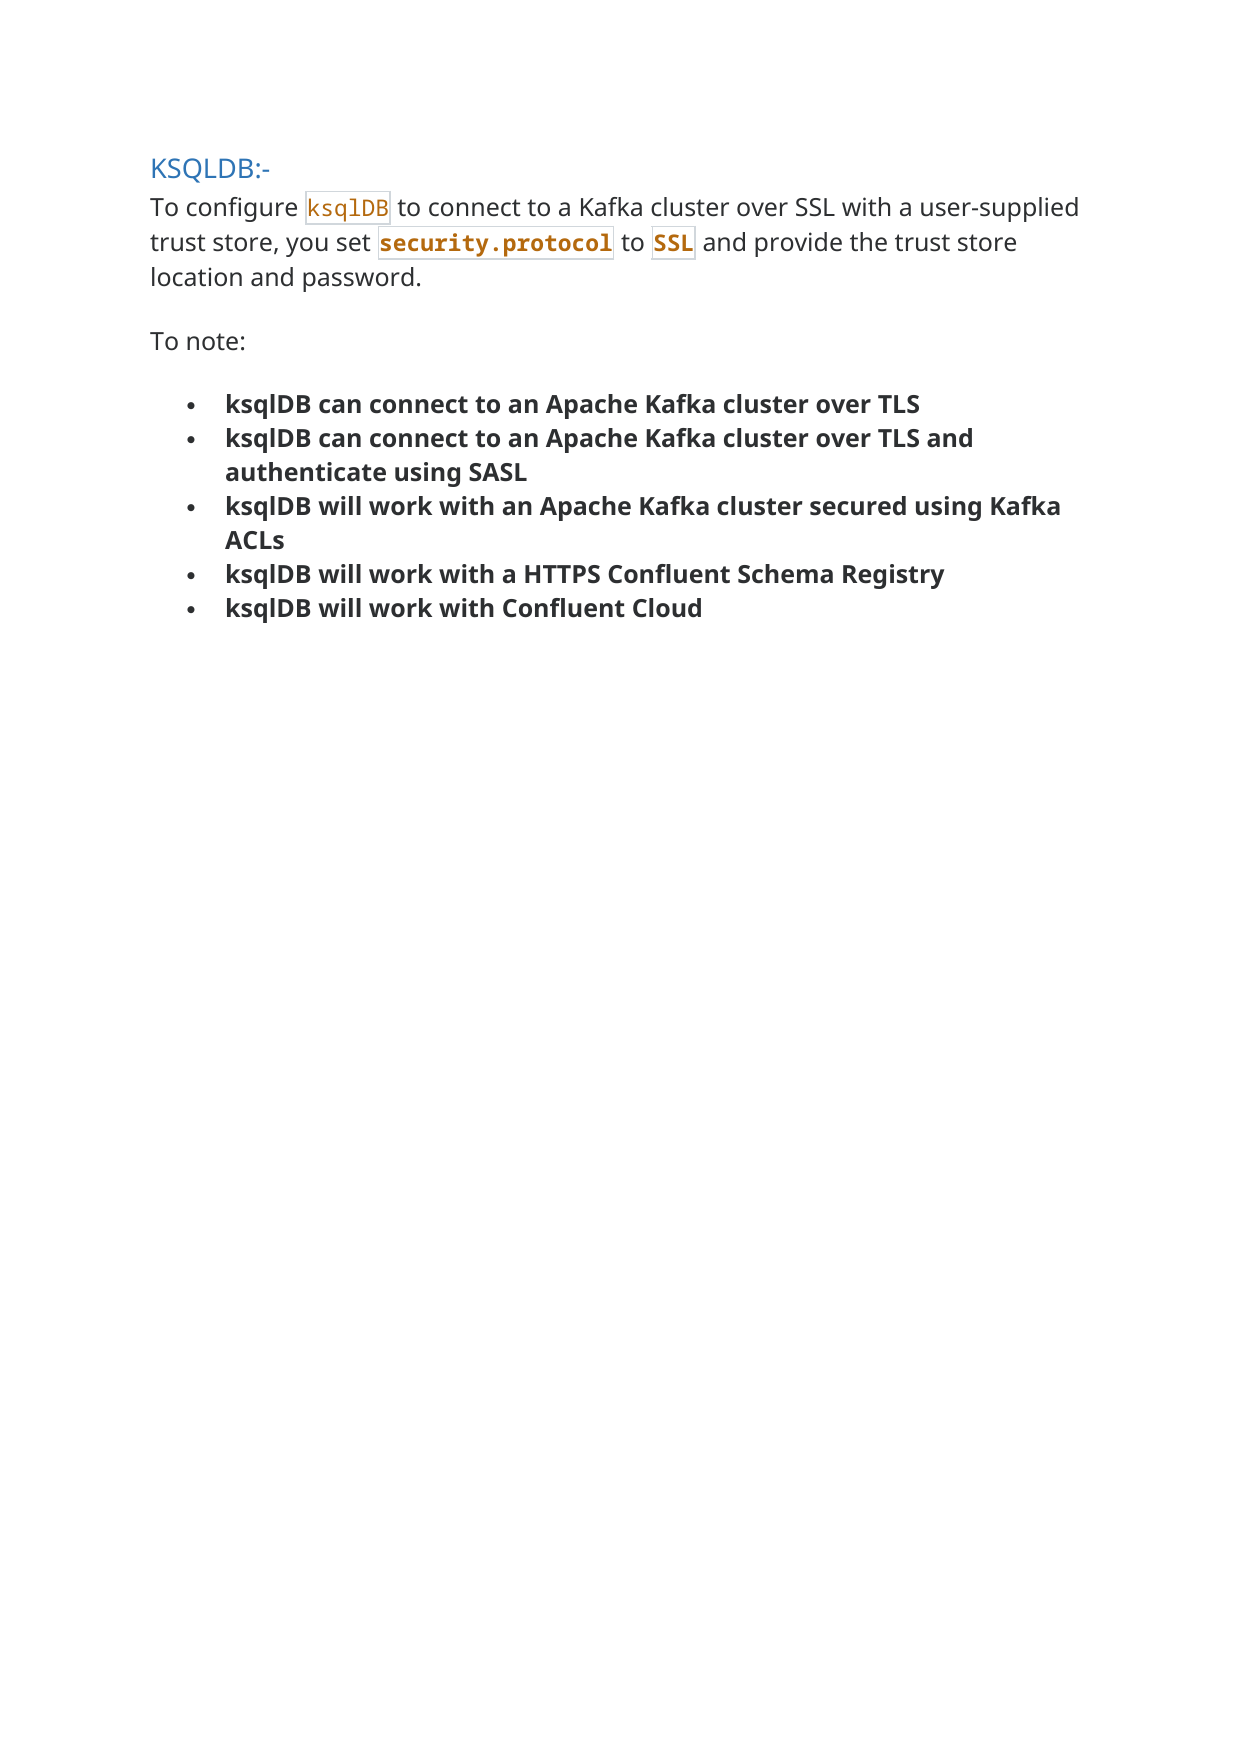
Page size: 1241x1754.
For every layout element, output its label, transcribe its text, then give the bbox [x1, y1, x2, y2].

list ksqlDB will work with a HTTPS Confluent Schema Registry [187, 557, 1090, 591]
text To note: [150, 323, 1090, 357]
list ksqlDB will work with an Apache Kafka cluster secured using Kafka ACLs [187, 489, 1090, 557]
text To configure ksqlDB to connect to a Kafka cluster over SSL with a user-supplied trust store, you set security.protocol to SSL and provide the trust store location and password. [150, 190, 1090, 294]
list ksqlDB will work with Confluent Cloud [187, 591, 1090, 625]
list ksqlDB can connect to an Apache Kafka cluster over TLS and authenticate using SASL [187, 421, 1090, 489]
list ksqlDB can connect to an Apache Kafka cluster over TLS [187, 386, 1090, 421]
subtitle KSQLDB:- [150, 150, 1090, 187]
